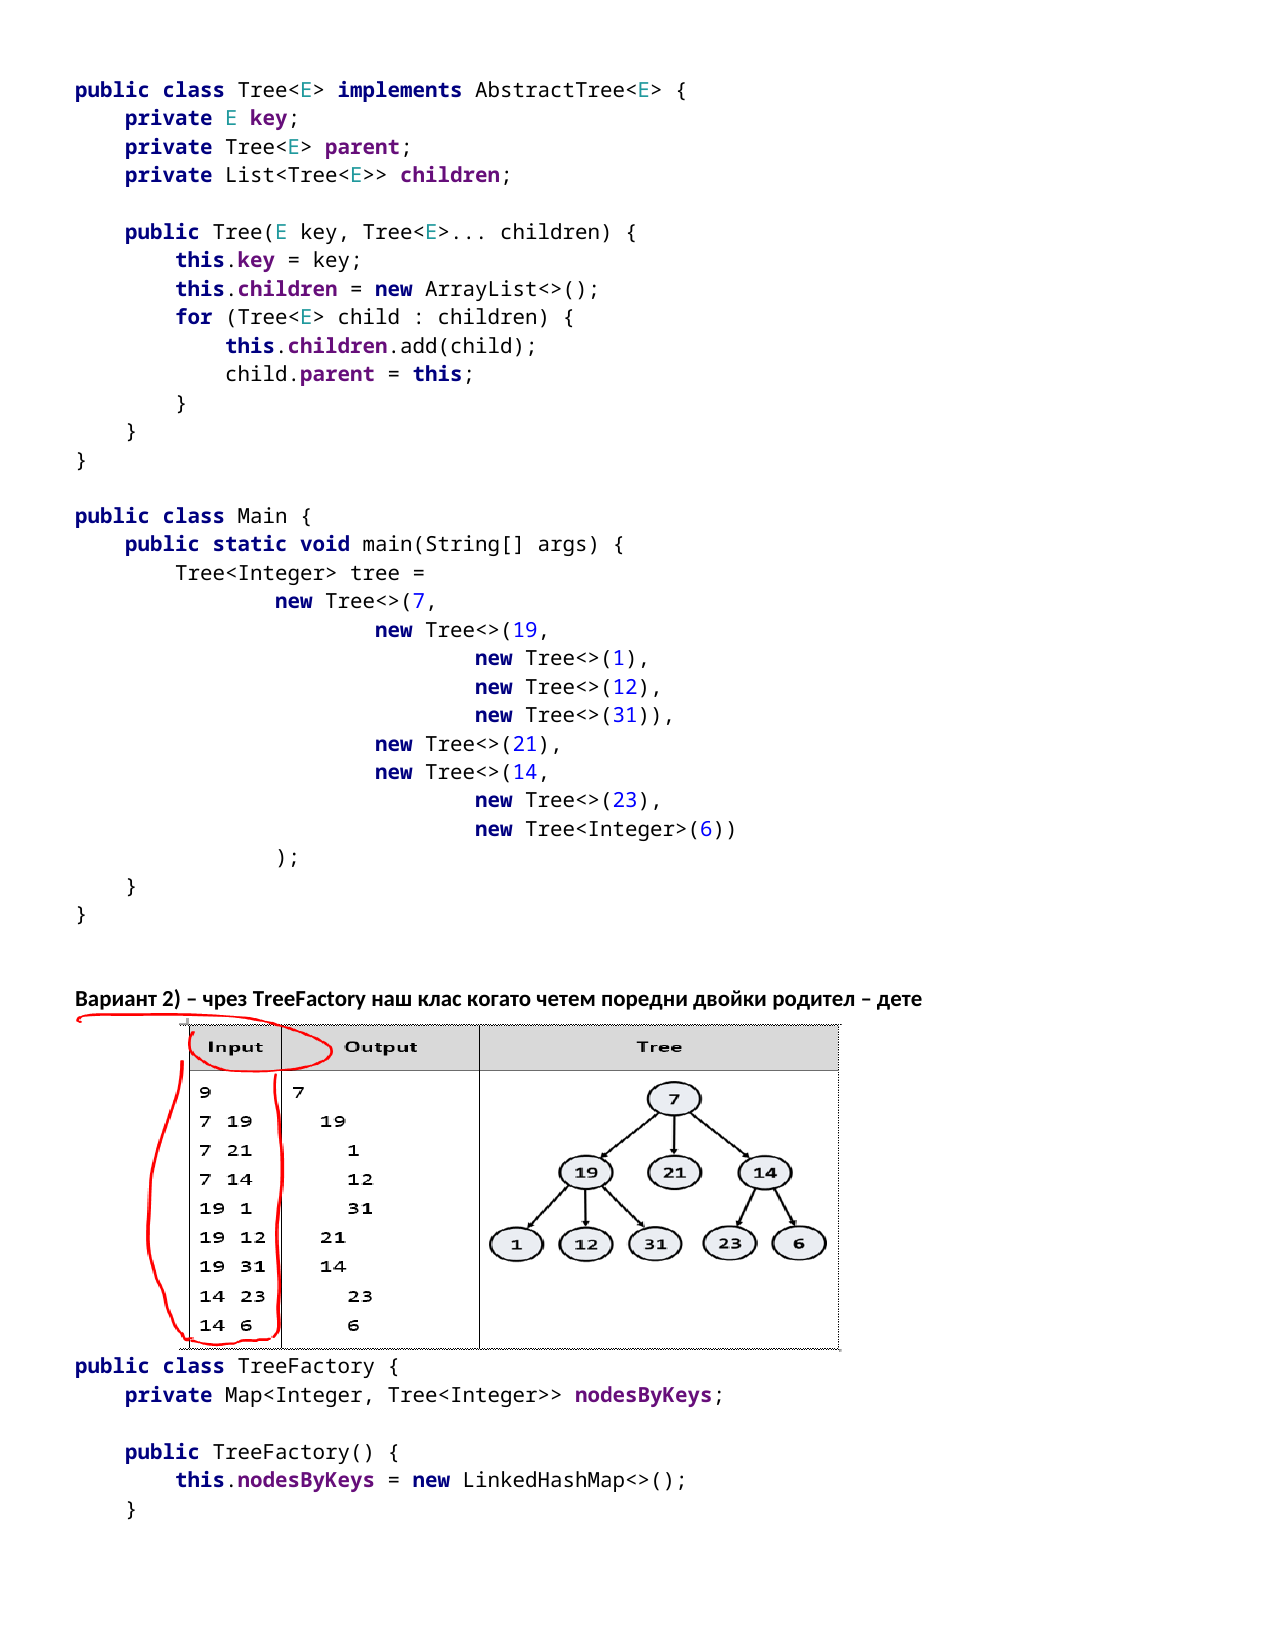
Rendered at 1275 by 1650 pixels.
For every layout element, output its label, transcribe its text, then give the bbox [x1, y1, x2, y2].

text public class Tree<E> implements AbstractTree<E> { private E key; private Tree<E> parent; private List<Tree<E>> children; public Tree(E key, Tree<E>... children) { this.key = key; this.children = new ArrayList<>(); for (Tree<E> child : children) { this.children.add(child); child.parent = this; } } [75, 75, 1200, 445]
text } [75, 445, 1200, 473]
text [75, 1351, 1200, 1551]
text Вариант 2) – чрез TreeFactory наш клас когато четем поредни двойки родител – дете [75, 984, 1200, 1013]
text public class Main { public static void main(String[] args) { Tree<Integer> tree = new Tree<>(7, new Tree<>(19, new Tree<>(1), new Tree<>(12), new Tree<>(31)), new Tree<>(21), new Tree<>(14, new Tree<>(23), new Tree<Integer>(6)) ); } } [75, 501, 1200, 928]
picture [75, 1012, 842, 1352]
